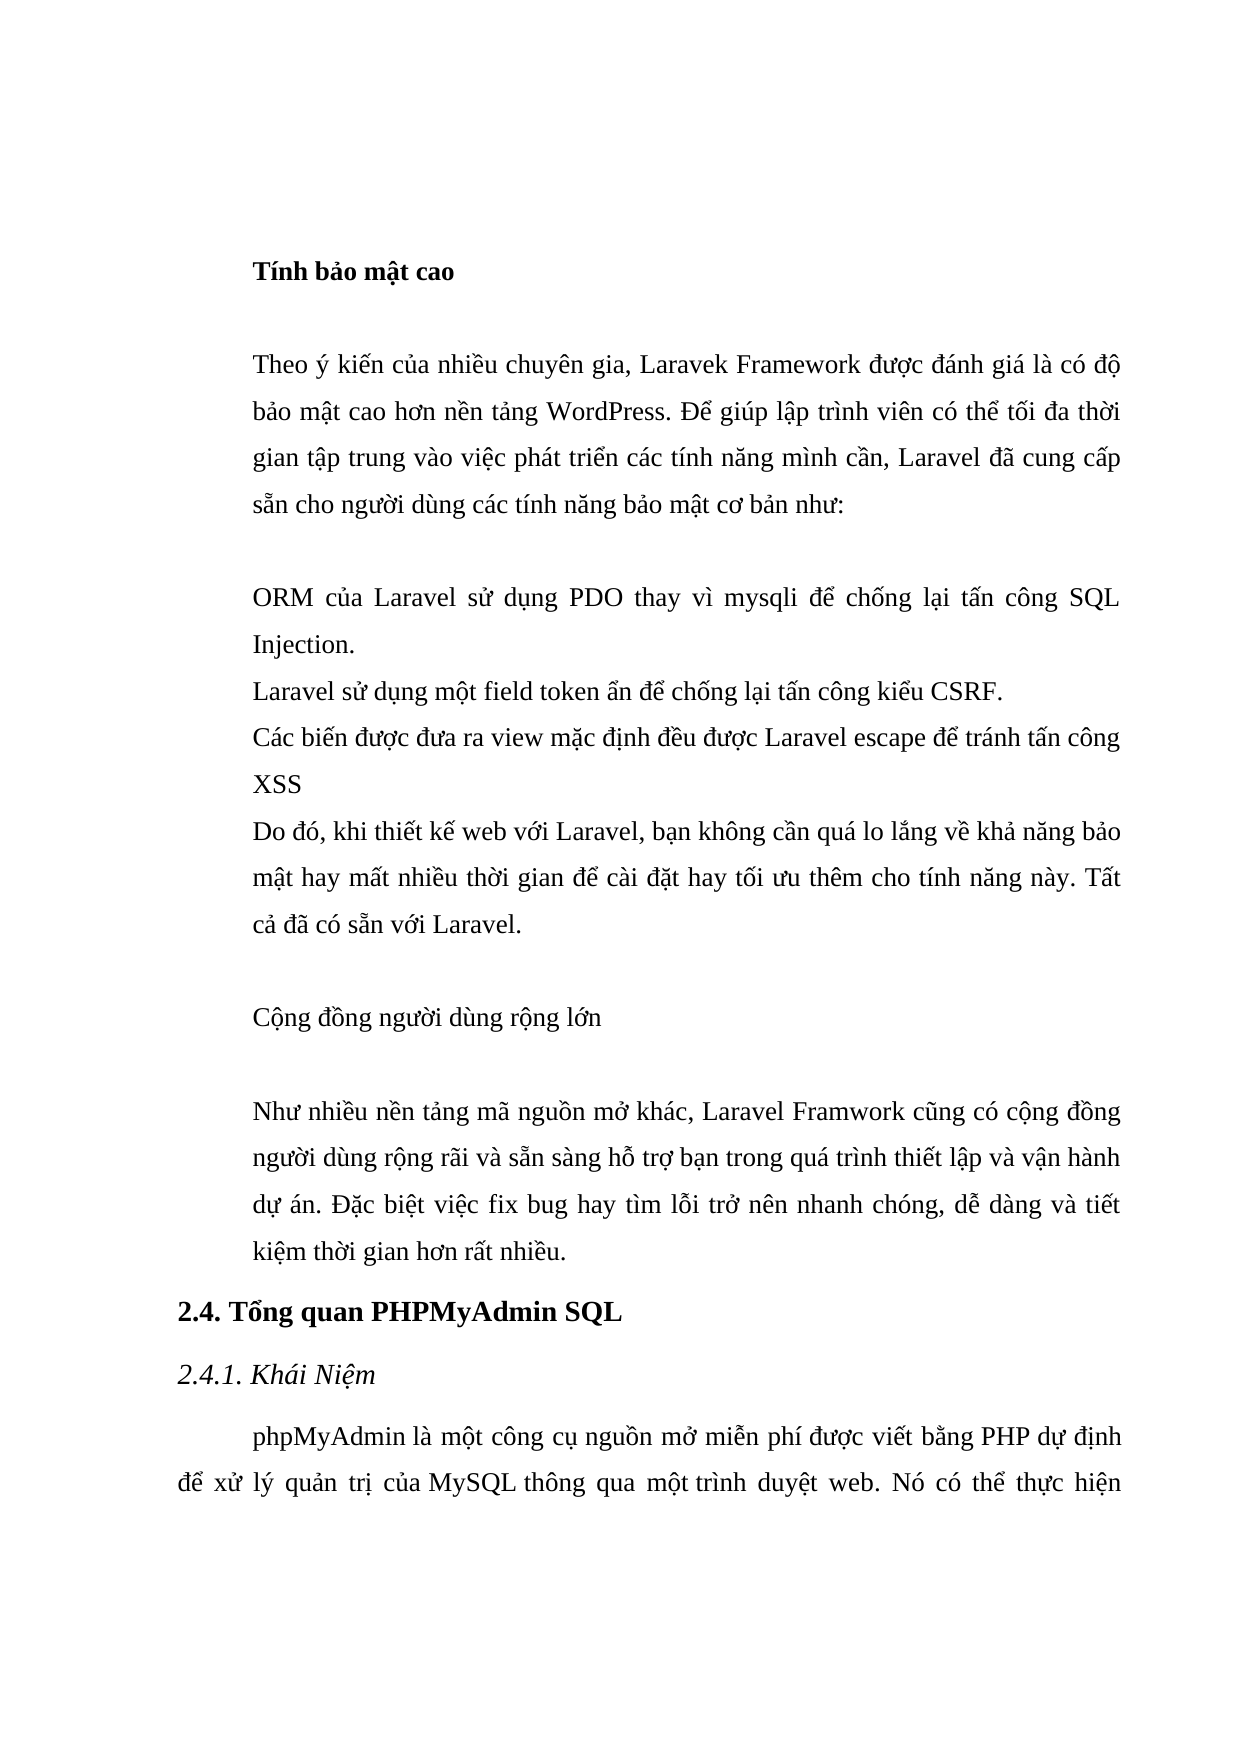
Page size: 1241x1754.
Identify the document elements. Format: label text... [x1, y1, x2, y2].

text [177, 1419, 1122, 1466]
text Laravel sử dụng một field token ẩn để chống lại tấn công kiểu CSRF. [252, 675, 1122, 706]
text ORM của Laravel sử dụng PDO thay vì mysqli để chống lại tấn công SQL Injection. [252, 581, 1122, 659]
subtitle 2.4. Tổng quan PHPMyAdmin SQL [177, 1294, 1122, 1327]
text Các biến được đưa ra view mặc định đều được Laravel escape để tránh tấn công XSS [252, 721, 1122, 799]
text Như nhiều nền tảng mã nguồn mở khác, Laravel Framwork cũng có cộng đồng người dùng rộng rãi và sẵn sàng hỗ trợ bạn trong quá trình thiết lập và vận hành dự án. Đặc biệt việc fix bug hay tìm lỗi trở nên nhanh chóng, dễ dàng và tiết kiệm thời gian hơn rất nhiều. [252, 1095, 1122, 1266]
text Cộng đồng người dùng rộng lớn [252, 1001, 1122, 1033]
text Theo ý kiến của nhiều chuyên gia, Laravek Framework được đánh giá là có độ bảo mật cao hơn nền tảng WordPress. Để giúp lập trình viên có thể tối đa thời gian tập trung vào việc phát triển các tính năng mình cần, Laravel đã cung cấp sẵn cho người dùng các tính năng bảo mật cơ bản như: [252, 348, 1122, 519]
subtitle 2.4.1. Khái Niệm [177, 1357, 1122, 1390]
text Do đó, khi thiết kế web với Laravel, bạn không cần quá lo lắng về khả năng bảo mật hay mất nhiều thời gian để cài đặt hay tối ưu thêm cho tính năng này. Tất cả đã có sẵn với Laravel. [252, 815, 1122, 939]
text Tính bảo mật cao [252, 255, 1122, 286]
